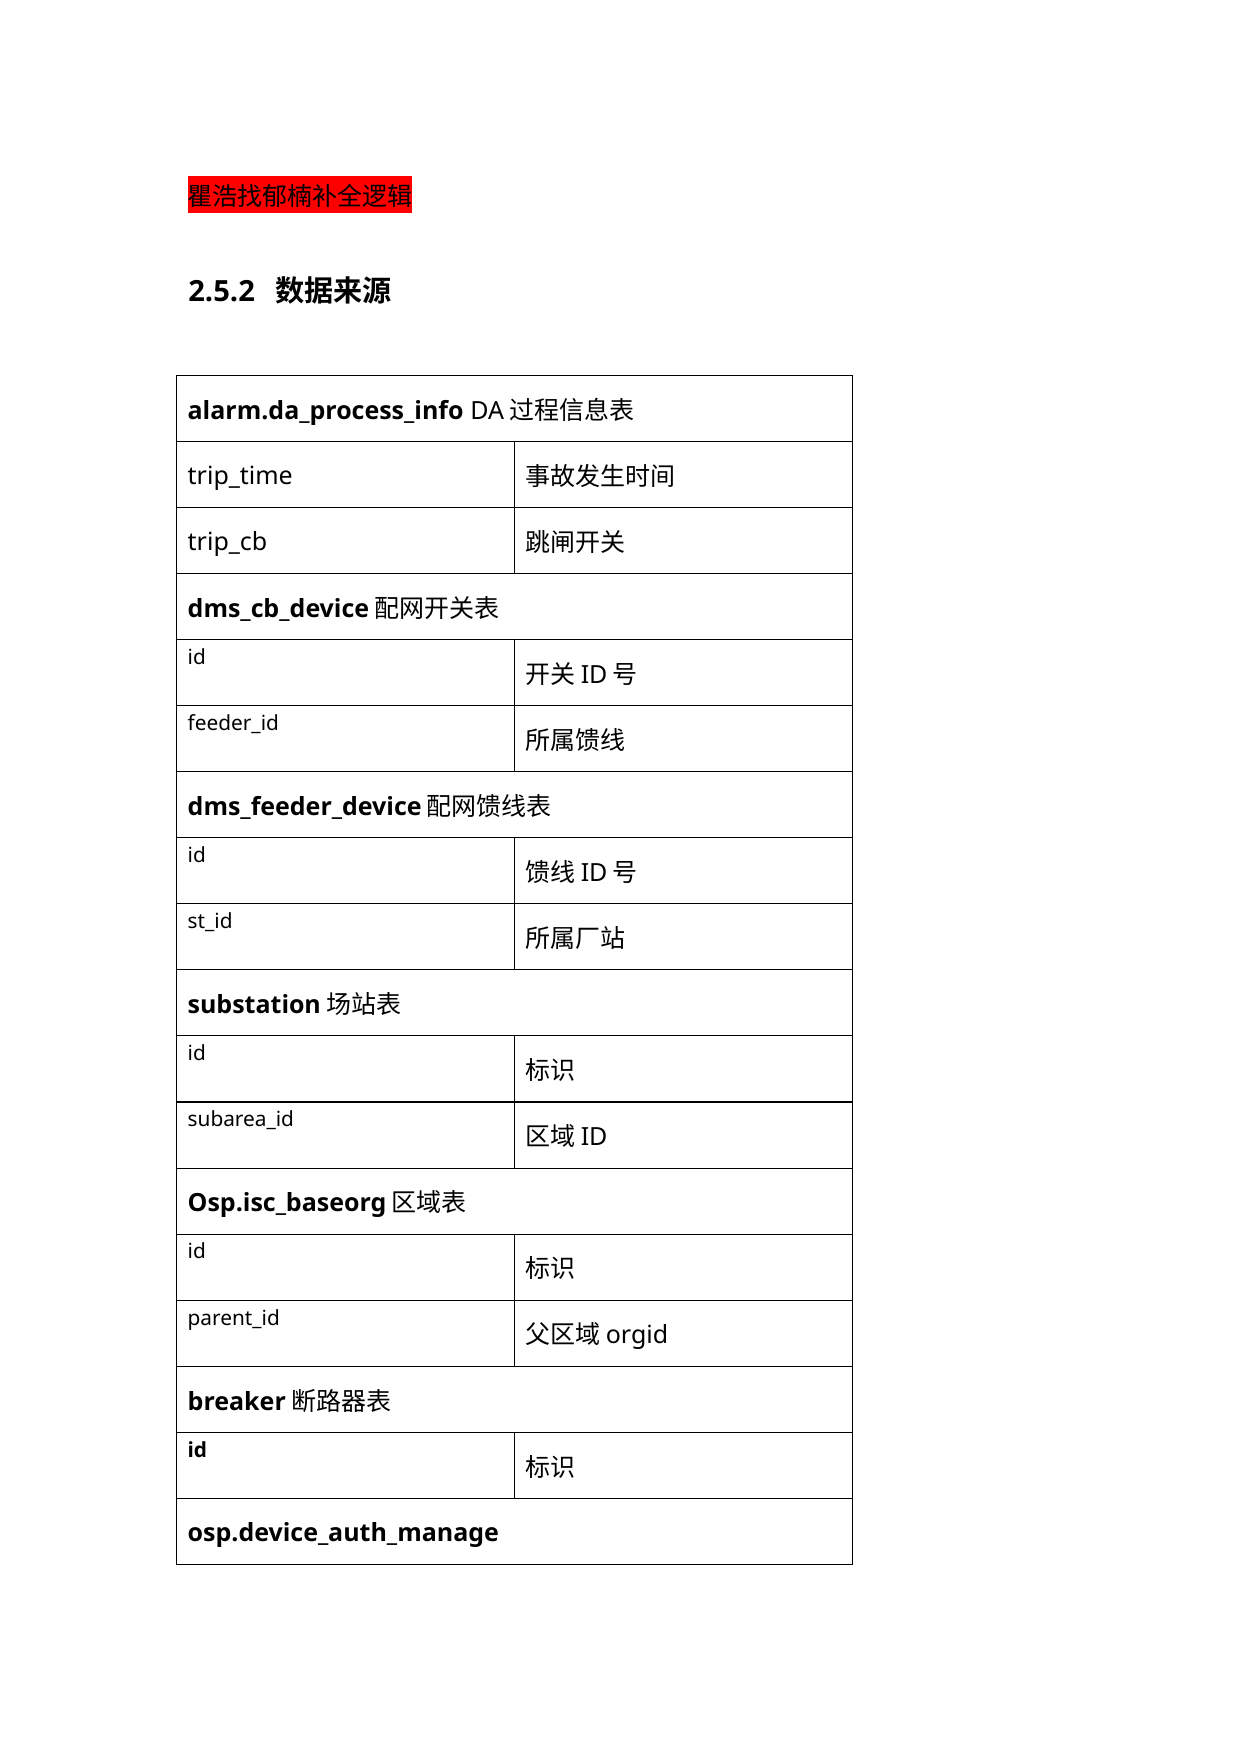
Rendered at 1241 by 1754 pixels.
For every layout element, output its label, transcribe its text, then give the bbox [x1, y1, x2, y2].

table_cell breaker断路器表 [177, 1367, 852, 1432]
table_cell id [177, 640, 514, 705]
table_header alarm.da_process_info DA过程信息表 [177, 376, 852, 441]
table_cell dms_feeder_device配网馈线表 [177, 772, 852, 837]
table_cell feeder_id [177, 706, 514, 771]
table_cell id [177, 1235, 514, 1299]
table_cell id [177, 1036, 514, 1101]
table_cell id [177, 838, 514, 903]
table_cell parent_id [177, 1301, 514, 1366]
table_cell 所属馈线 [515, 706, 852, 771]
table_cell subarea_id [177, 1103, 514, 1167]
table_cell 跳闸开关 [515, 508, 852, 573]
table_cell 所属厂站 [515, 904, 852, 969]
table_cell st_id [177, 904, 514, 969]
table_cell substation场站表 [177, 970, 852, 1035]
table_cell dms_cb_device配网开关表 [177, 574, 852, 639]
table_cell 馈线ID号 [515, 838, 852, 903]
table_cell trip_cb [177, 508, 514, 573]
table_cell trip_time [177, 442, 514, 507]
table_cell 开关ID号 [515, 640, 852, 705]
table_cell 父区域orgid [515, 1301, 852, 1366]
table_cell 标识 [515, 1036, 852, 1101]
table_cell 区域ID [515, 1103, 852, 1167]
table_cell Osp.isc_baseorg区域表 [177, 1169, 852, 1233]
table_cell osp.device_auth_manage [177, 1499, 852, 1564]
subtitle 数据来源 [188, 256, 1053, 321]
table_cell 标识 [515, 1235, 852, 1299]
table_cell 事故发生时间 [515, 442, 852, 507]
text 瞿浩找郁楠补全逻辑 [187, 162, 1053, 227]
table_cell id [177, 1433, 514, 1498]
table_cell 标识 [515, 1433, 852, 1498]
